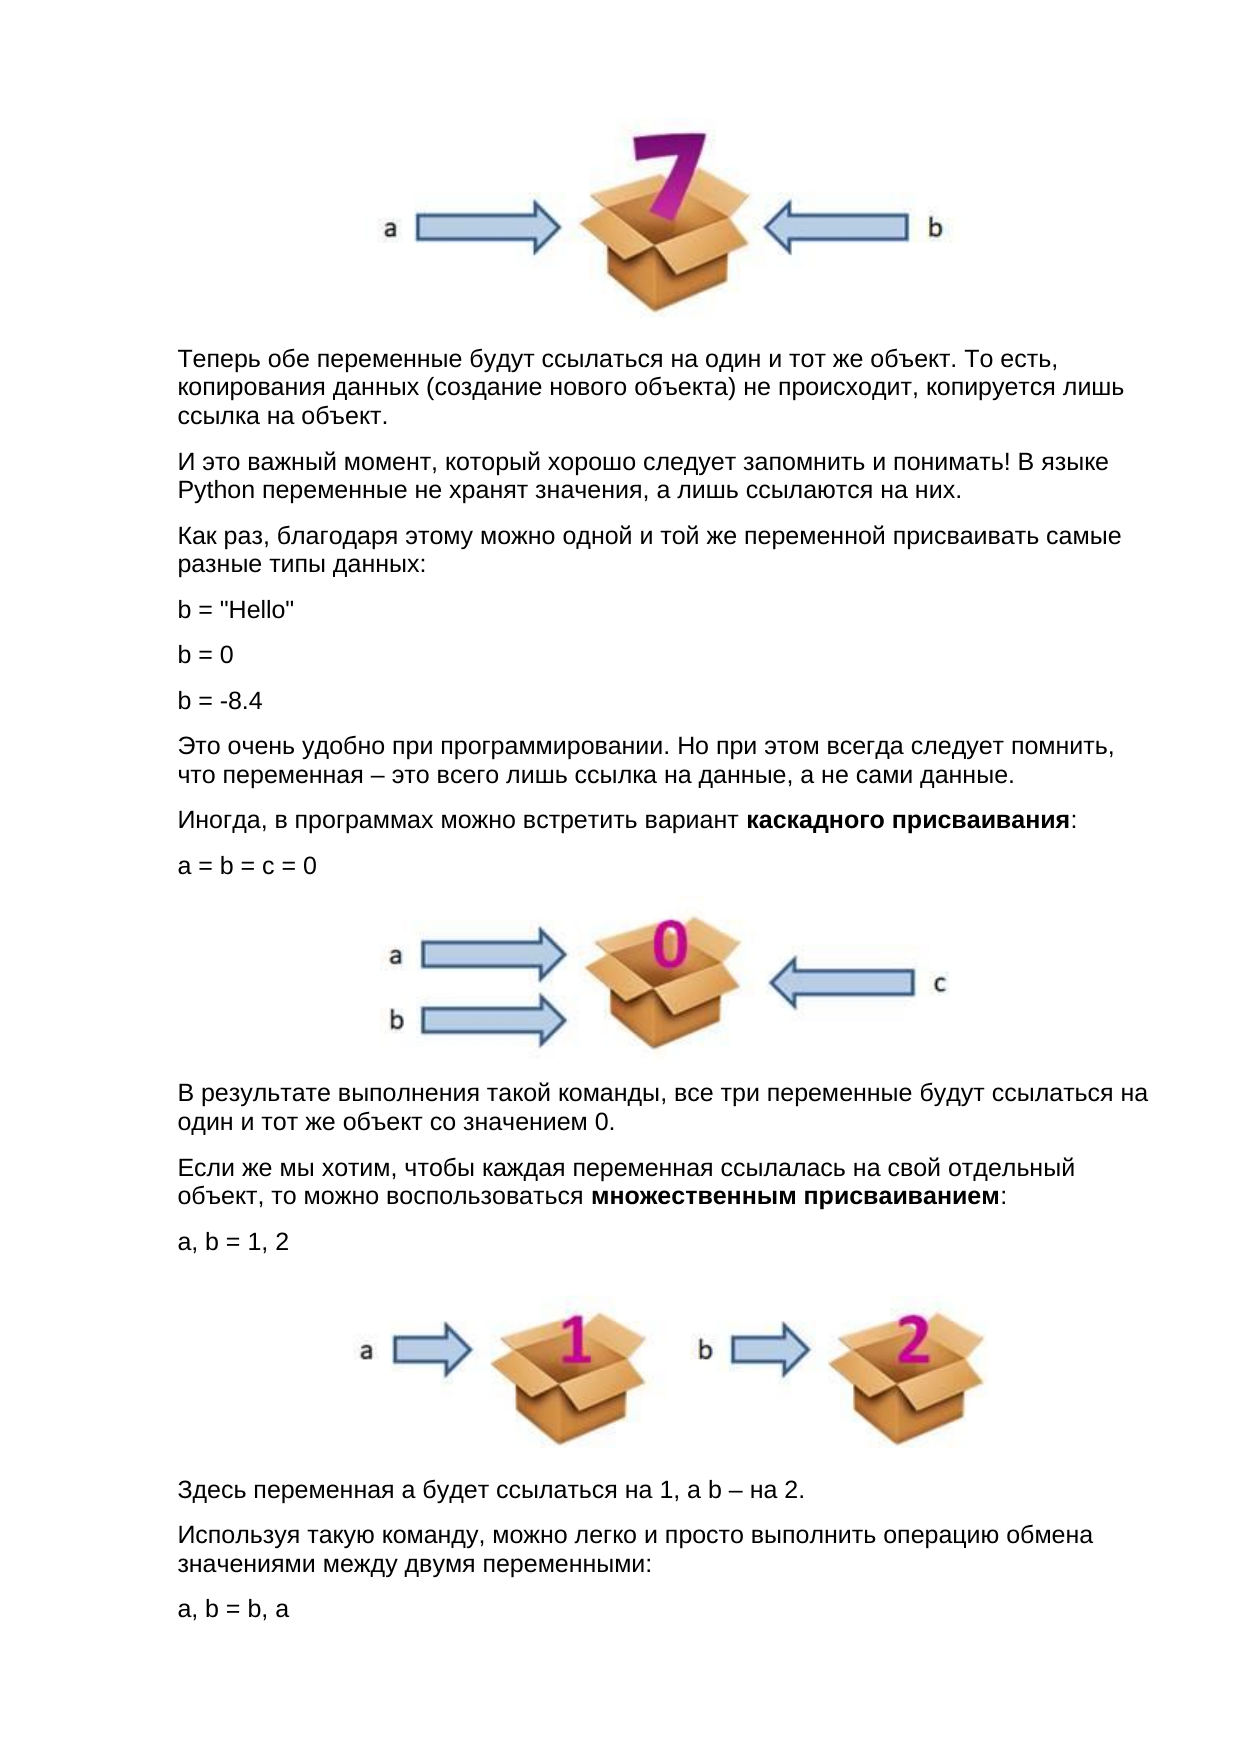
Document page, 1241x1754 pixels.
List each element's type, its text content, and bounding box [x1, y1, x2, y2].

text a, b = b, a [177, 1594, 1152, 1623]
text Как раз, благодаря этому можно одной и той же переменной присваивать самые разные типы данных: [177, 521, 1152, 578]
text b = 0 [177, 640, 1152, 669]
text Используя такую команду, можно легко и просто выполнить операцию обмена значениями между двумя переменными: [177, 1520, 1152, 1578]
text Иногда, в программах можно встретить вариант каскадного присваивания: [177, 805, 1152, 834]
text b = -8.4 [177, 686, 1152, 714]
text b = "Hello" [177, 595, 1152, 623]
text В результате выполнения такой команды, все три переменные будут ссылаться на один и тот же объект со значением 0. [177, 1078, 1152, 1136]
text Если же мы хотим, чтобы каждая переменная ссылалась на свой отдельный объект, то можно воспользоваться множественным присваиванием: [177, 1152, 1152, 1210]
picture [341, 1272, 988, 1459]
text a, b = 1, 2 [177, 1227, 1152, 1255]
text И это важный момент, который хорошо следует запомнить и понимать! В языке Python переменные не хранят значения, а лишь ссылаются на них. [177, 446, 1152, 504]
text Это очень удобно при программировании. Но при этом всегда следует помнить, что переменная – это всего лишь ссылка на данные, а не сами данные. [177, 731, 1152, 788]
picture [365, 118, 964, 327]
text Теперь обе переменные будут ссылаться на один и тот же объект. То есть, копирования данных (создание нового объекта) не происходит, копируется лишь ссылка на объект. [177, 343, 1152, 430]
text Здесь переменная a будет ссылаться на 1, а b – на 2. [177, 1475, 1152, 1503]
text a = b = c = 0 [177, 851, 1152, 879]
picture [379, 896, 950, 1062]
